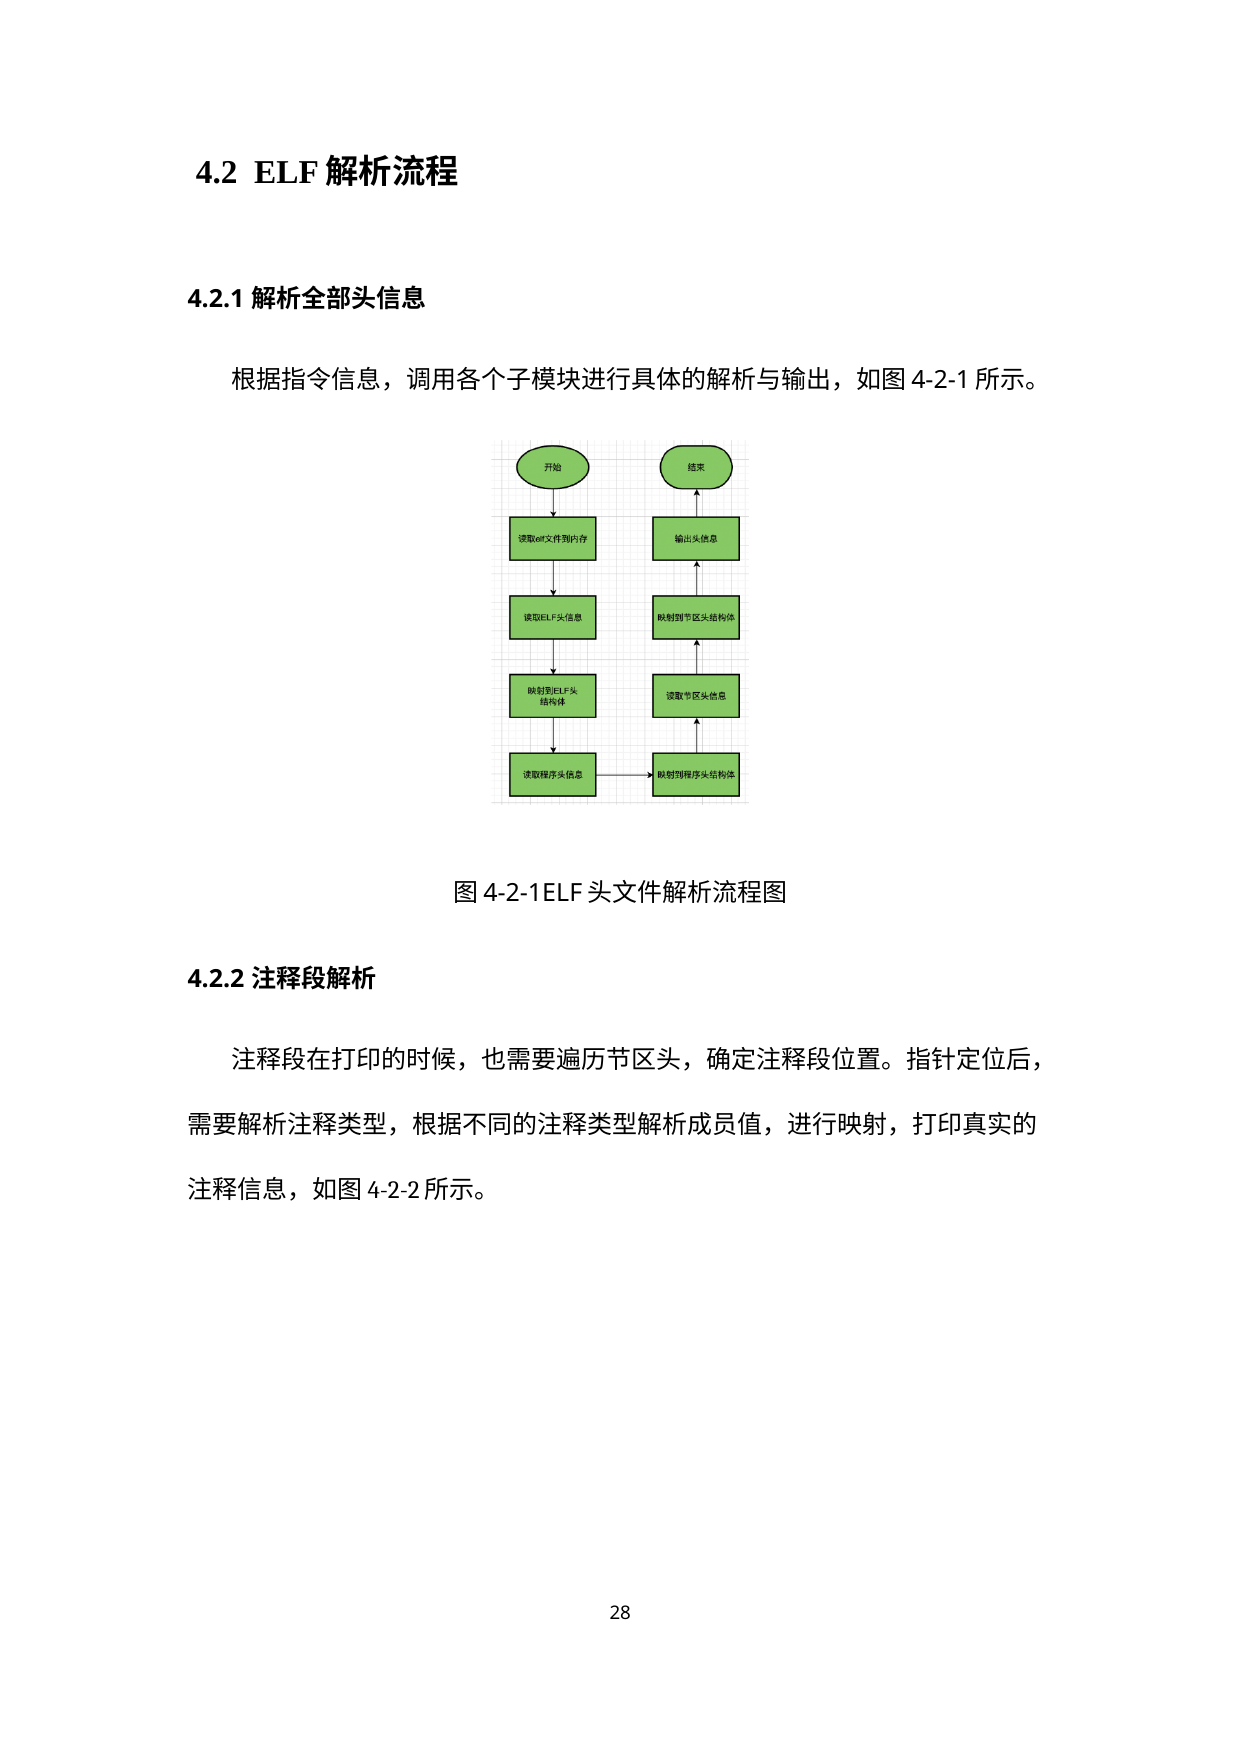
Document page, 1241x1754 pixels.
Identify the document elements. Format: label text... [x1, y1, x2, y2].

text 图4-2-1ELF头文件解析流程图 [187, 858, 1053, 923]
text 4.2.1 解析全部头信息 [187, 264, 1053, 329]
text 根据指令信息，调用各个子模块进行具体的解析与输出，如图4-2-1所示。 [187, 345, 1053, 410]
picture [491, 439, 749, 805]
text 注释段在打印的时候，也需要遍历节区头，确定注释段位置。指针定位后，需要解析注释类型，根据不同的注释类型解析成员值，进行映射，打印真实的注释信息，如图4-2-2所示。 [187, 1025, 1053, 1220]
subtitle 4.2 ELF解析流程 [187, 136, 1053, 201]
subtitle 4.2.2 注释段解析 [187, 944, 1053, 1009]
